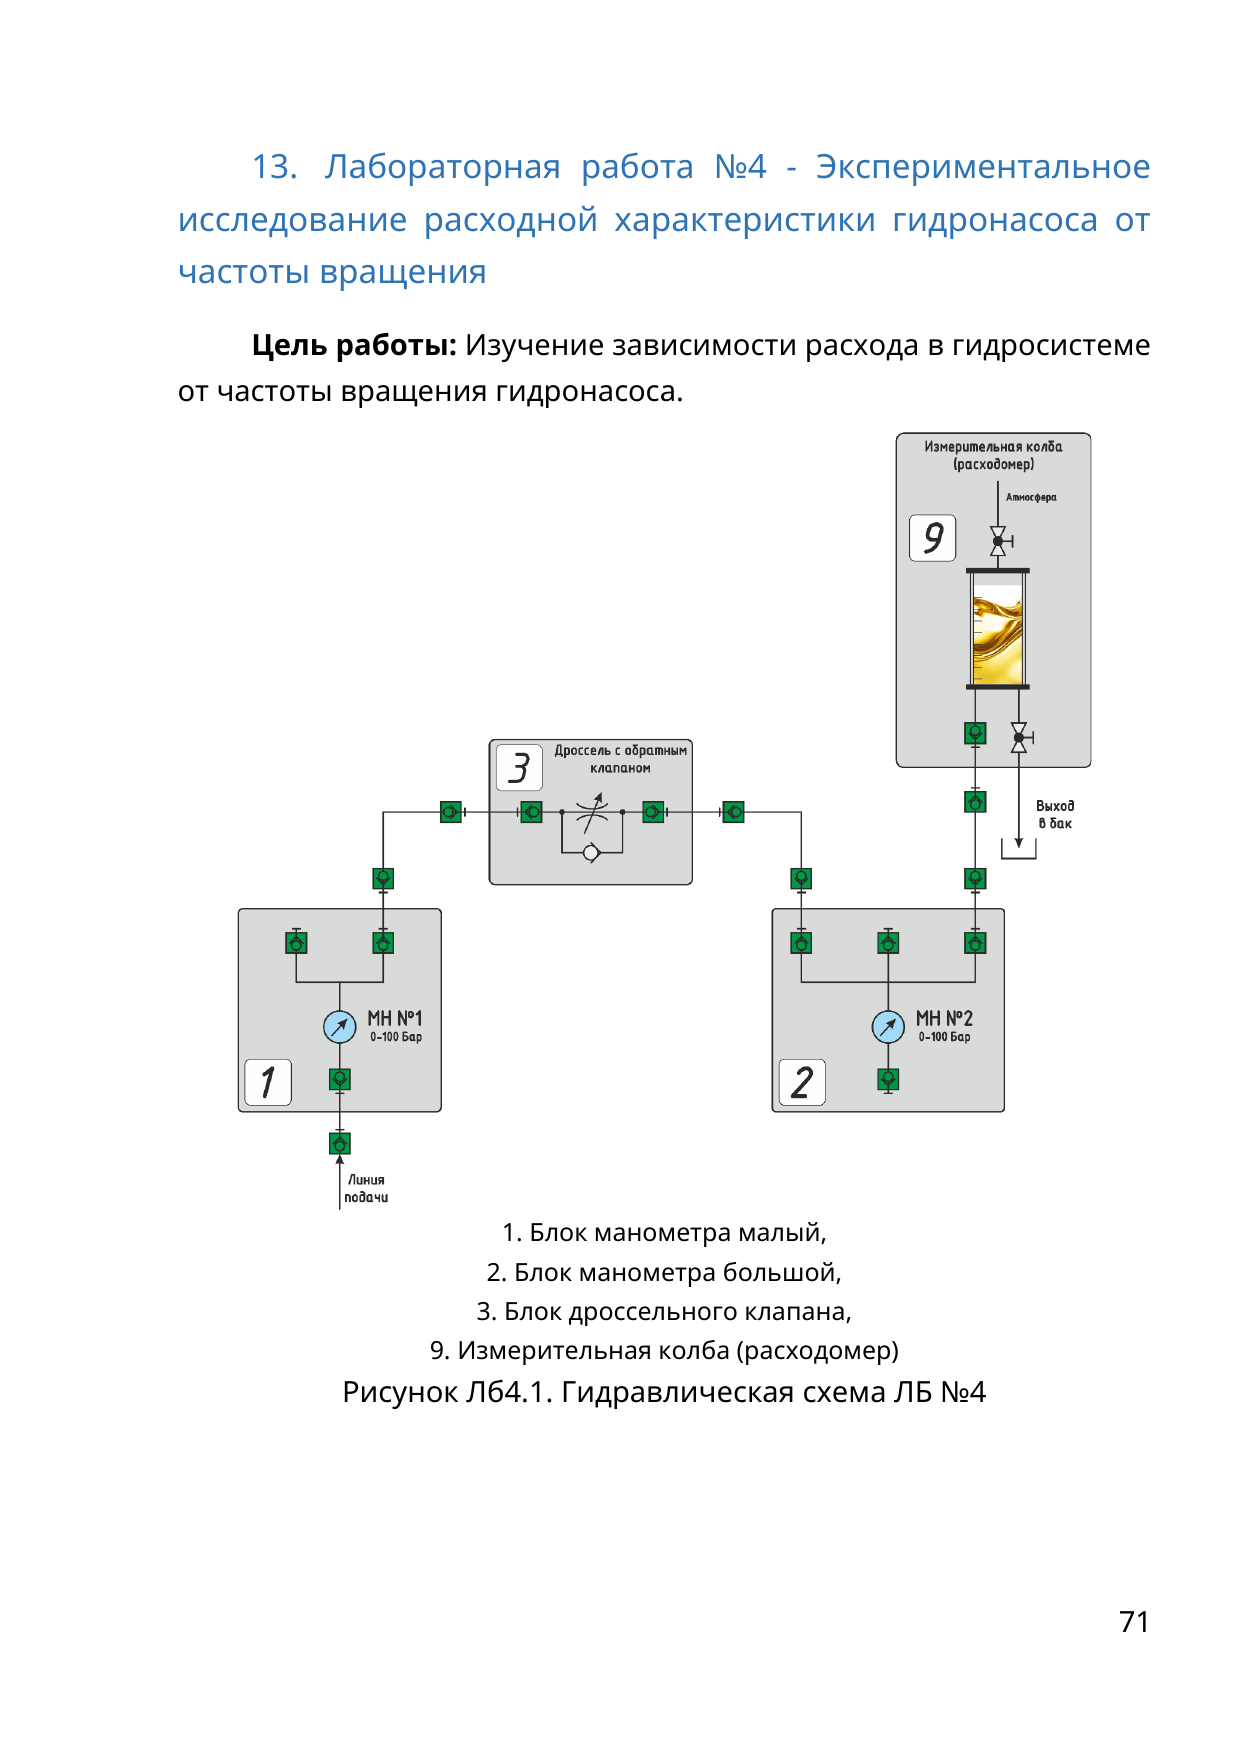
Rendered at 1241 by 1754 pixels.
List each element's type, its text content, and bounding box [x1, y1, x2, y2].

subtitle Лабораторная работа №4 - Экспериментальное исследование расходной характеристики гидронасоса от частоты вращения [177, 143, 1152, 293]
picture [237, 432, 1092, 1210]
text 2. Блок манометра большой, [177, 1254, 1152, 1288]
text Цель работы: Изучение зависимости расхода в гидросистеме от частоты вращения гидронасоса. [177, 325, 1152, 410]
text 9. Измерительная колба (расходомер) [177, 1333, 1152, 1367]
text Рисунок Лб4.1. Гидравлическая схема ЛБ №4 [177, 1372, 1152, 1411]
text 1. Блок манометра малый, [177, 1215, 1152, 1249]
text 3. Блок дроссельного клапана, [177, 1293, 1152, 1327]
